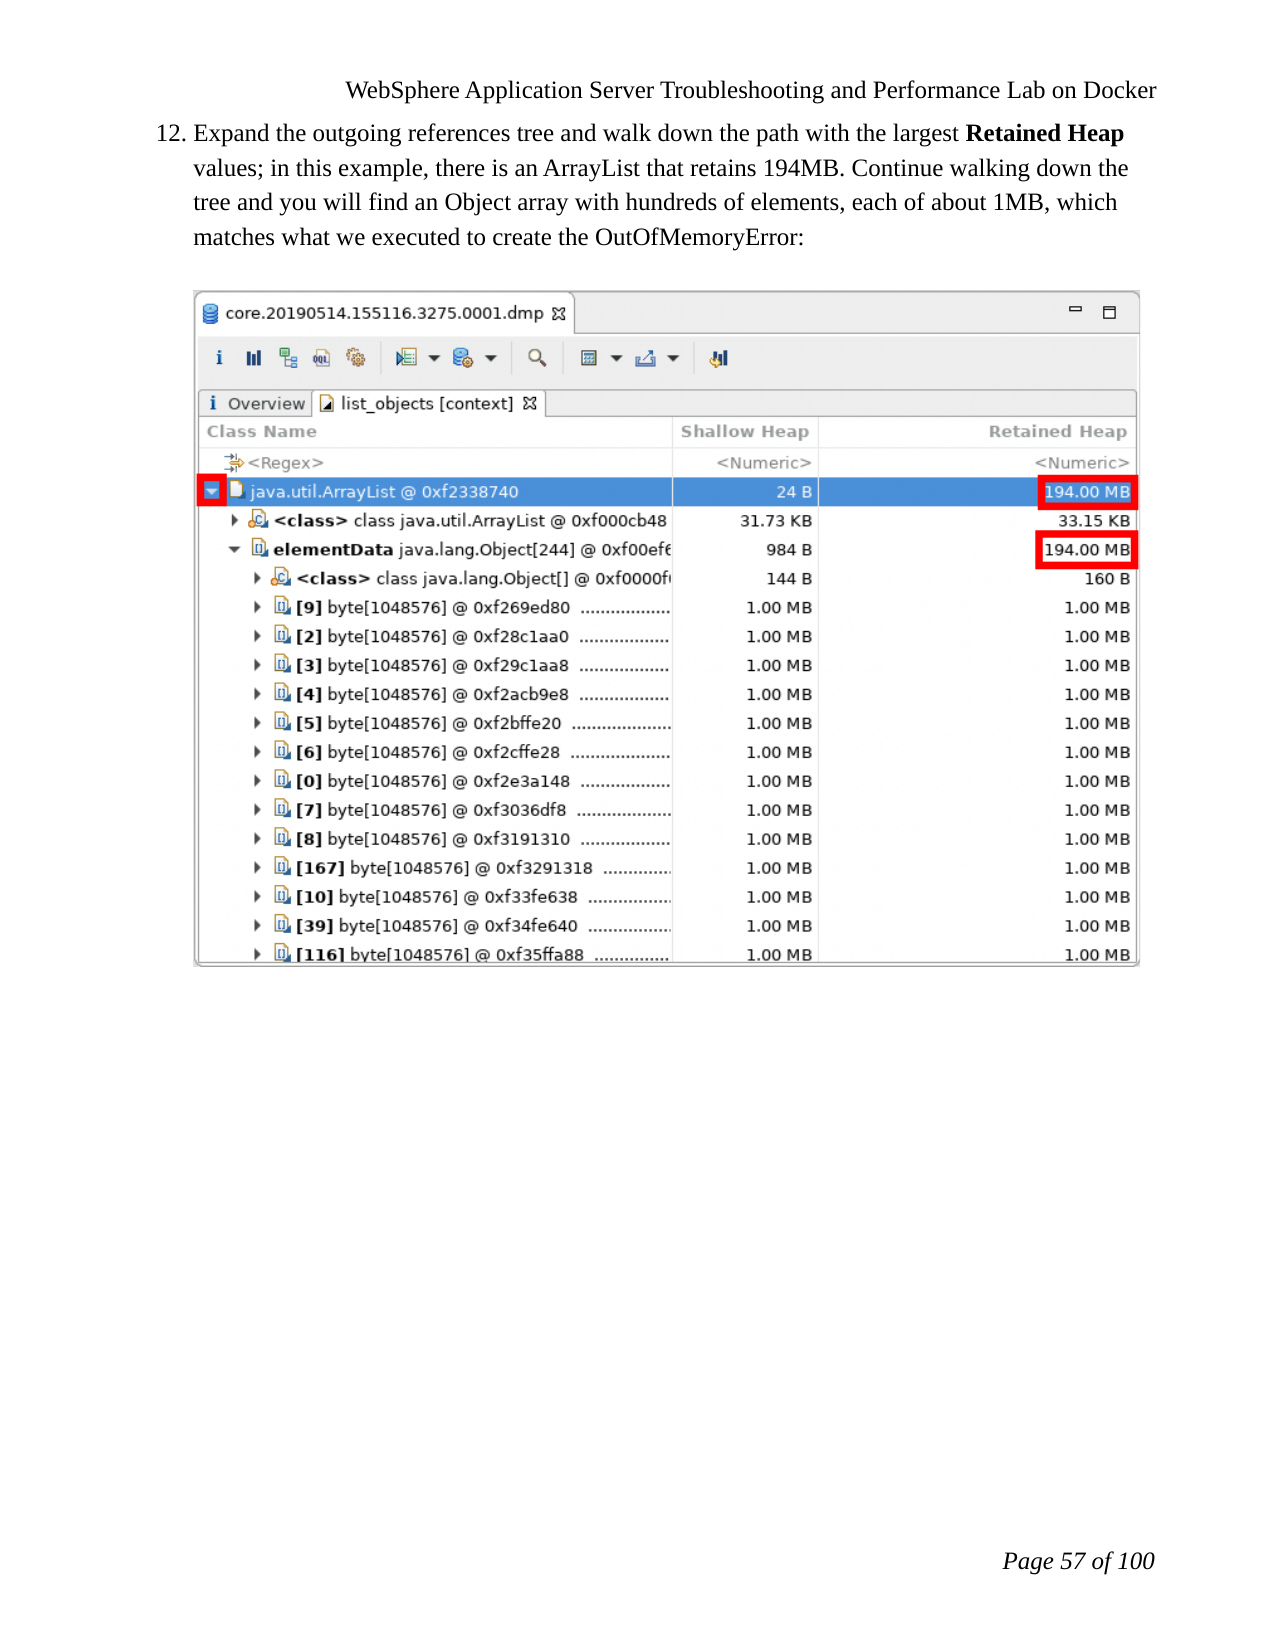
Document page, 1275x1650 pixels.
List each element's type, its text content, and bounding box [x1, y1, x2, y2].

picture [193, 290, 1141, 967]
